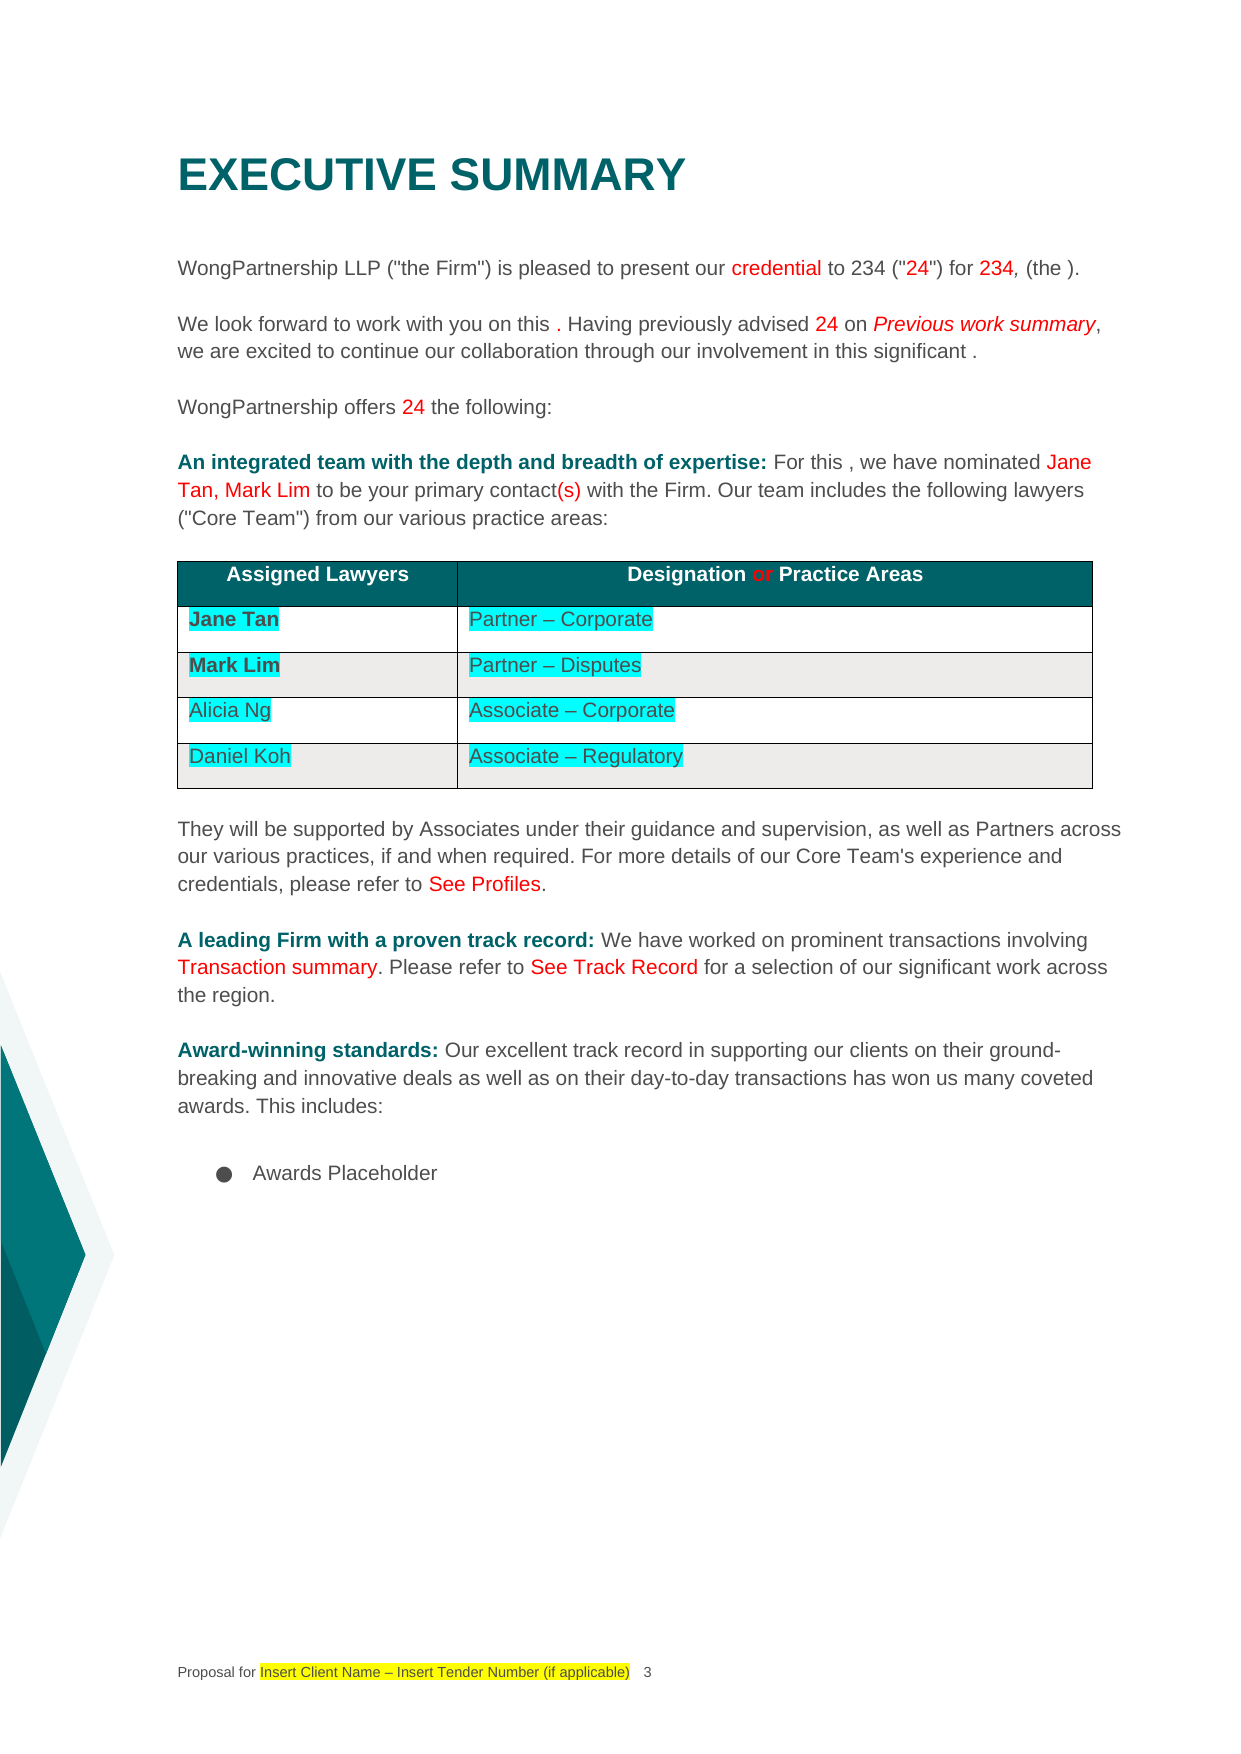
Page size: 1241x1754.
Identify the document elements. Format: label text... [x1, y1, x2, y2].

subtitle EXECUTIVE SUMMARY [177, 148, 1122, 200]
table_cell Associate – Regulatory [458, 744, 1092, 788]
table_cell Alicia Ng [178, 698, 457, 742]
table_header Assigned Lawyers [178, 562, 457, 606]
table_cell Associate – Corporate [458, 698, 1092, 742]
list Awards Placeholder [215, 1149, 1122, 1192]
text They will be supported by Associates under their guidance and supervision, as well as Partners across our various practices, if and when required. For more details of our Core Team's experience and credentials, please refer to See Profiles. [177, 817, 1122, 896]
text An integrated team with the depth and breadth of expertise: For this , we have nominated Jane Tan, Mark Lim to be your primary contact(s) with the Firm. Our team includes the following lawyers ("Core Team") from our various practice areas: [177, 450, 1122, 529]
text Award-winning standards: Our excellent track record in supporting our clients on their ground-breaking and innovative deals as well as on their day-to-day transactions has won us many coveted awards. This includes: [177, 1038, 1122, 1118]
table_cell Mark Lim [178, 653, 457, 697]
text WongPartnership offers 24 the following: [177, 394, 1122, 446]
text A leading Firm with a proven track record: We have worked on prominent transactions involving Transaction summary. Please refer to See Track Record for a selection of our significant work across the region. [177, 927, 1122, 1007]
text WongPartnership LLP ("the Firm") is pleased to present our credential to 234 ("24") for 234, (the ). [177, 256, 1122, 280]
table_header Designation or Practice Areas [458, 562, 1092, 606]
table_cell Partner – Disputes [458, 653, 1092, 697]
table_cell Jane Tan [178, 607, 457, 652]
table_cell Partner – Corporate [458, 607, 1092, 652]
table_cell Daniel Koh [178, 744, 457, 788]
text We look forward to work with you on this . Having previously advised 24 on Previous work summary, we are excited to continue our collaboration through our involvement in this significant . [177, 311, 1122, 363]
